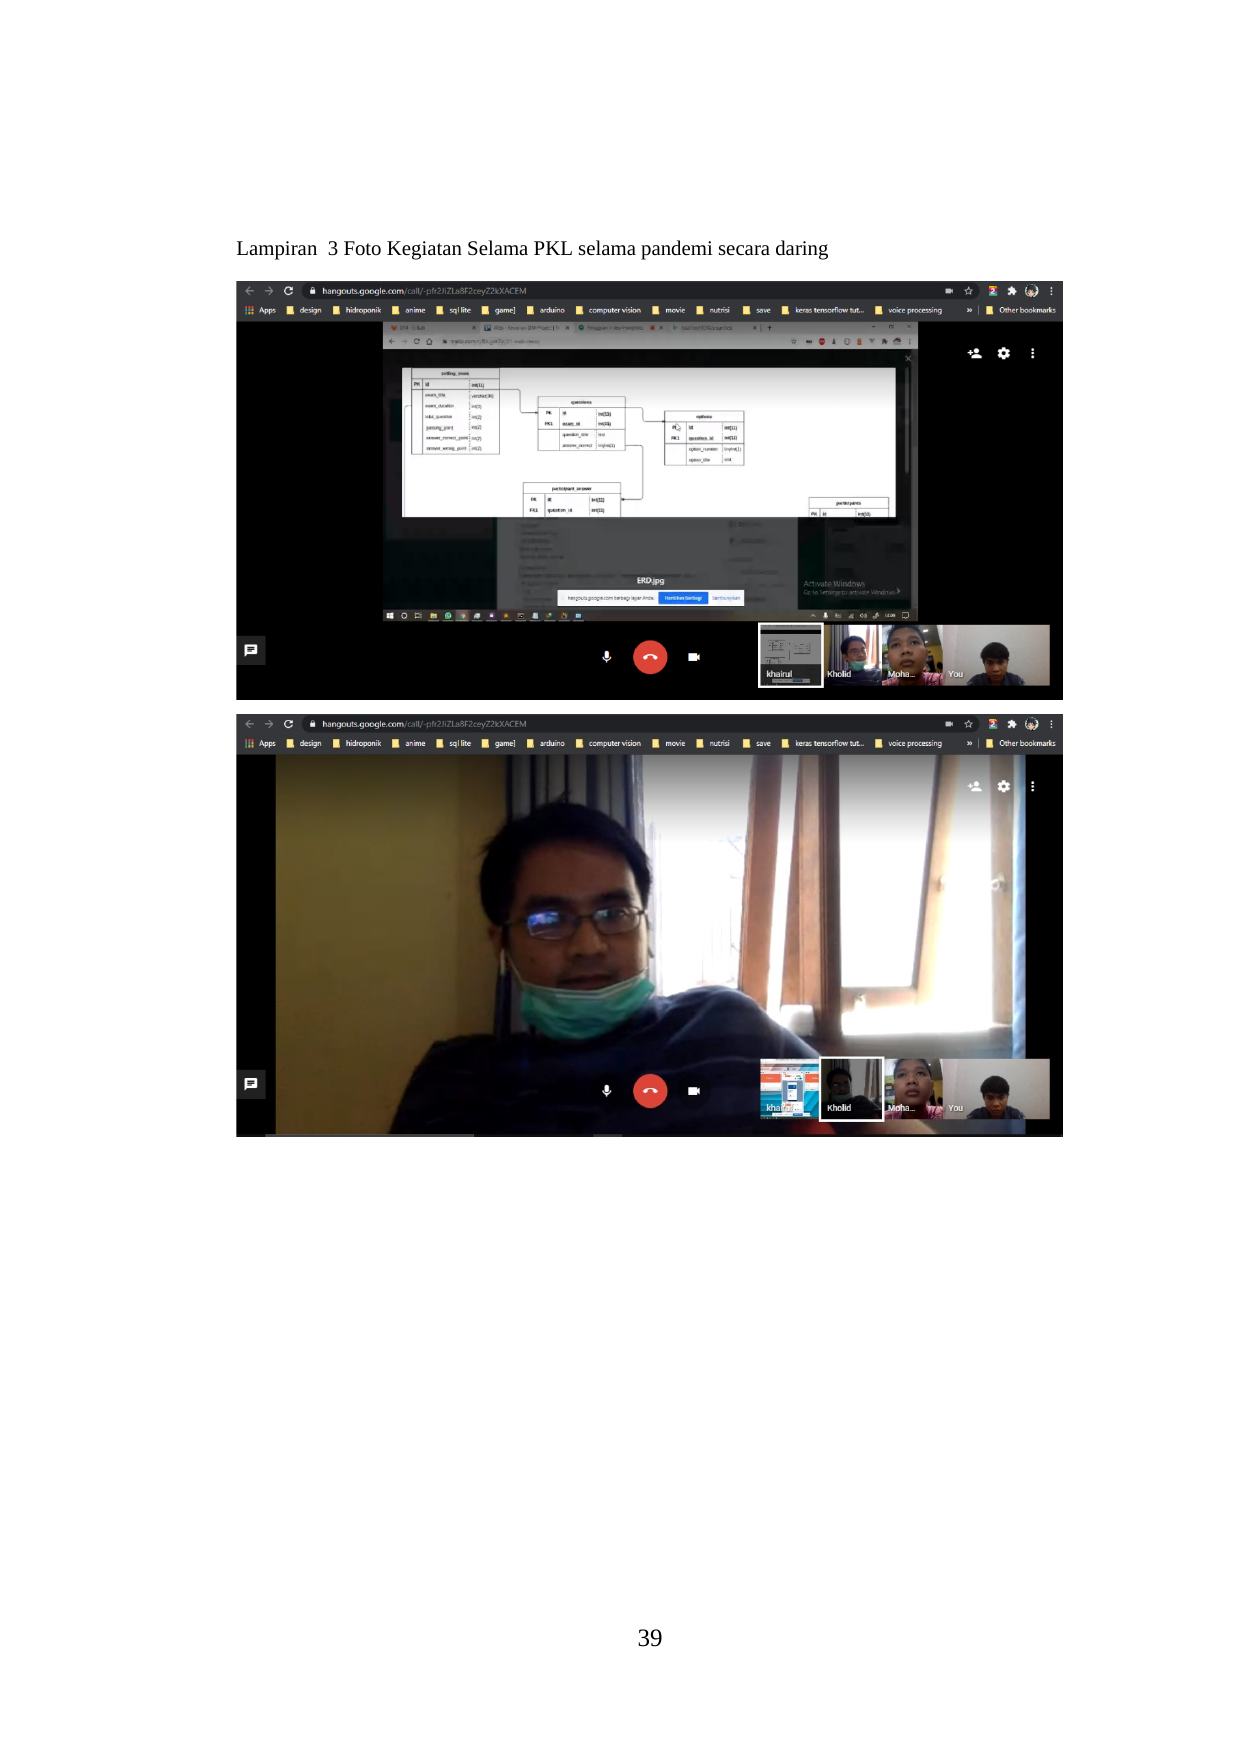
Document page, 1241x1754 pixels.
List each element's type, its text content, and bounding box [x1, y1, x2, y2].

text Lampiran 3 Foto Kegiatan Selama PKL selama pandemi secara daring [236, 236, 1063, 260]
picture [236, 281, 1063, 700]
picture [236, 714, 1063, 1137]
